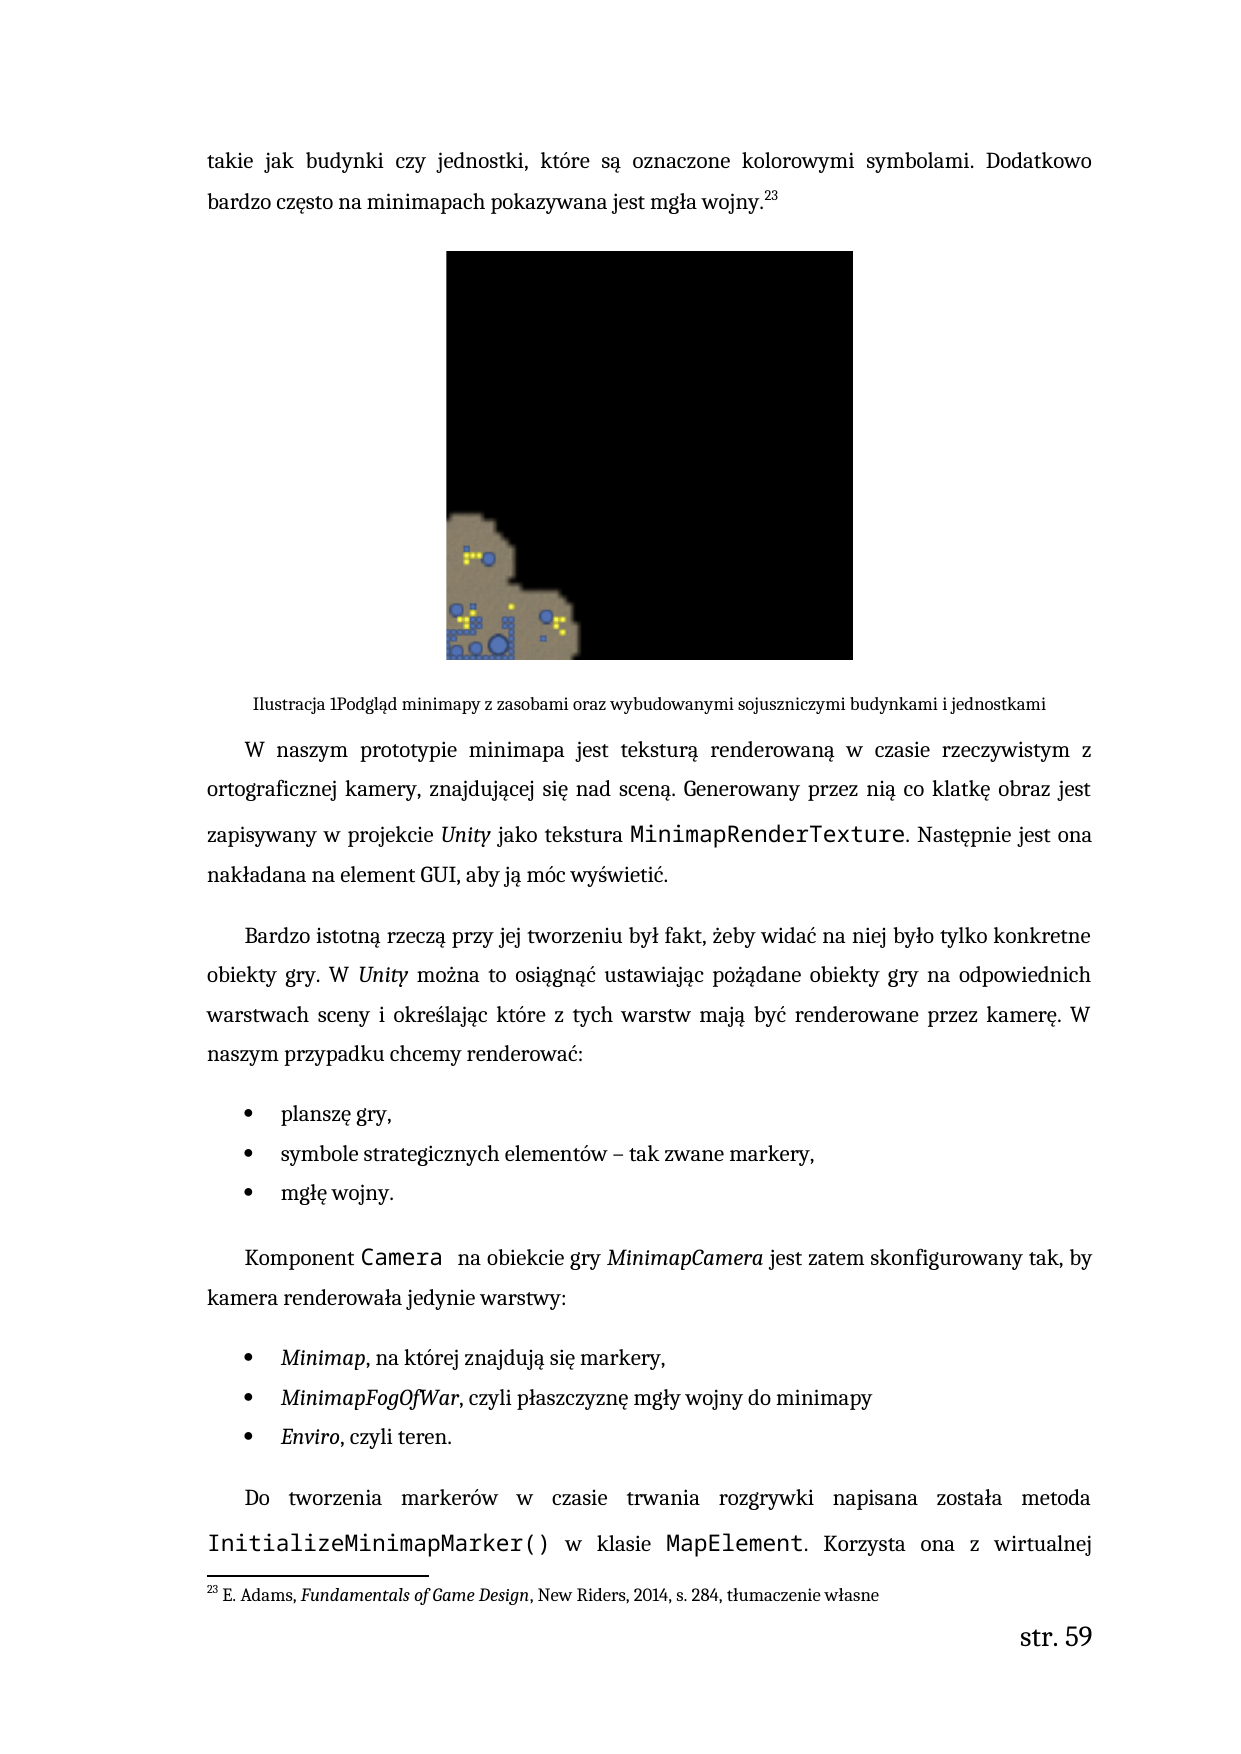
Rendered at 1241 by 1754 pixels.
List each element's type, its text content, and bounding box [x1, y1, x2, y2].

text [207, 148, 1092, 216]
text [207, 1484, 1092, 1558]
list Enviro, czyli teren. [207, 1424, 1092, 1451]
text Bardzo istotną rzeczą przy jej tworzeniu był fakt, żeby widać na niej było tylko konkretne obiekty gry. W Unity można to osiągnąć ustawiając pożądane obiekty gry na odpowiednich warstwach sceny i określając które z tych warstw mają być renderowane przez kamerę. W naszym przypadku chcemy renderować: [207, 922, 1092, 1067]
text Komponent Camera na obiekcie gry MinimapCamera jest zatem skonfigurowany tak, by kamera renderowała jedynie warstwy: [207, 1241, 1092, 1311]
list symbole strategicznych elementów – tak zwane markery, [207, 1141, 1092, 1167]
text Ilustracja 1Podgląd minimapy z zasobami oraz wybudowanymi sojuszniczymi budynkami i jednostkami [207, 694, 1092, 716]
list MinimapFogOfWar, czyli płaszczyznę mgły wojny do minimapy [207, 1385, 1092, 1411]
list mgłę wojny. [207, 1180, 1092, 1207]
picture [446, 251, 853, 660]
list planszę gry, [207, 1101, 1092, 1128]
list Minimap, na której znajdują się markery, [207, 1345, 1092, 1372]
text W naszym prototypie minimapa jest teksturą renderowaną w czasie rzeczywistym z ortograficznej kamery, znajdującej się nad sceną. Generowany przez nią co klatkę obraz jest zapisywany w projekcie Unity jako tekstura MinimapRenderTexture. Następnie jest ona nakładana na element GUI, aby ją móc wyświetić. [207, 736, 1092, 888]
